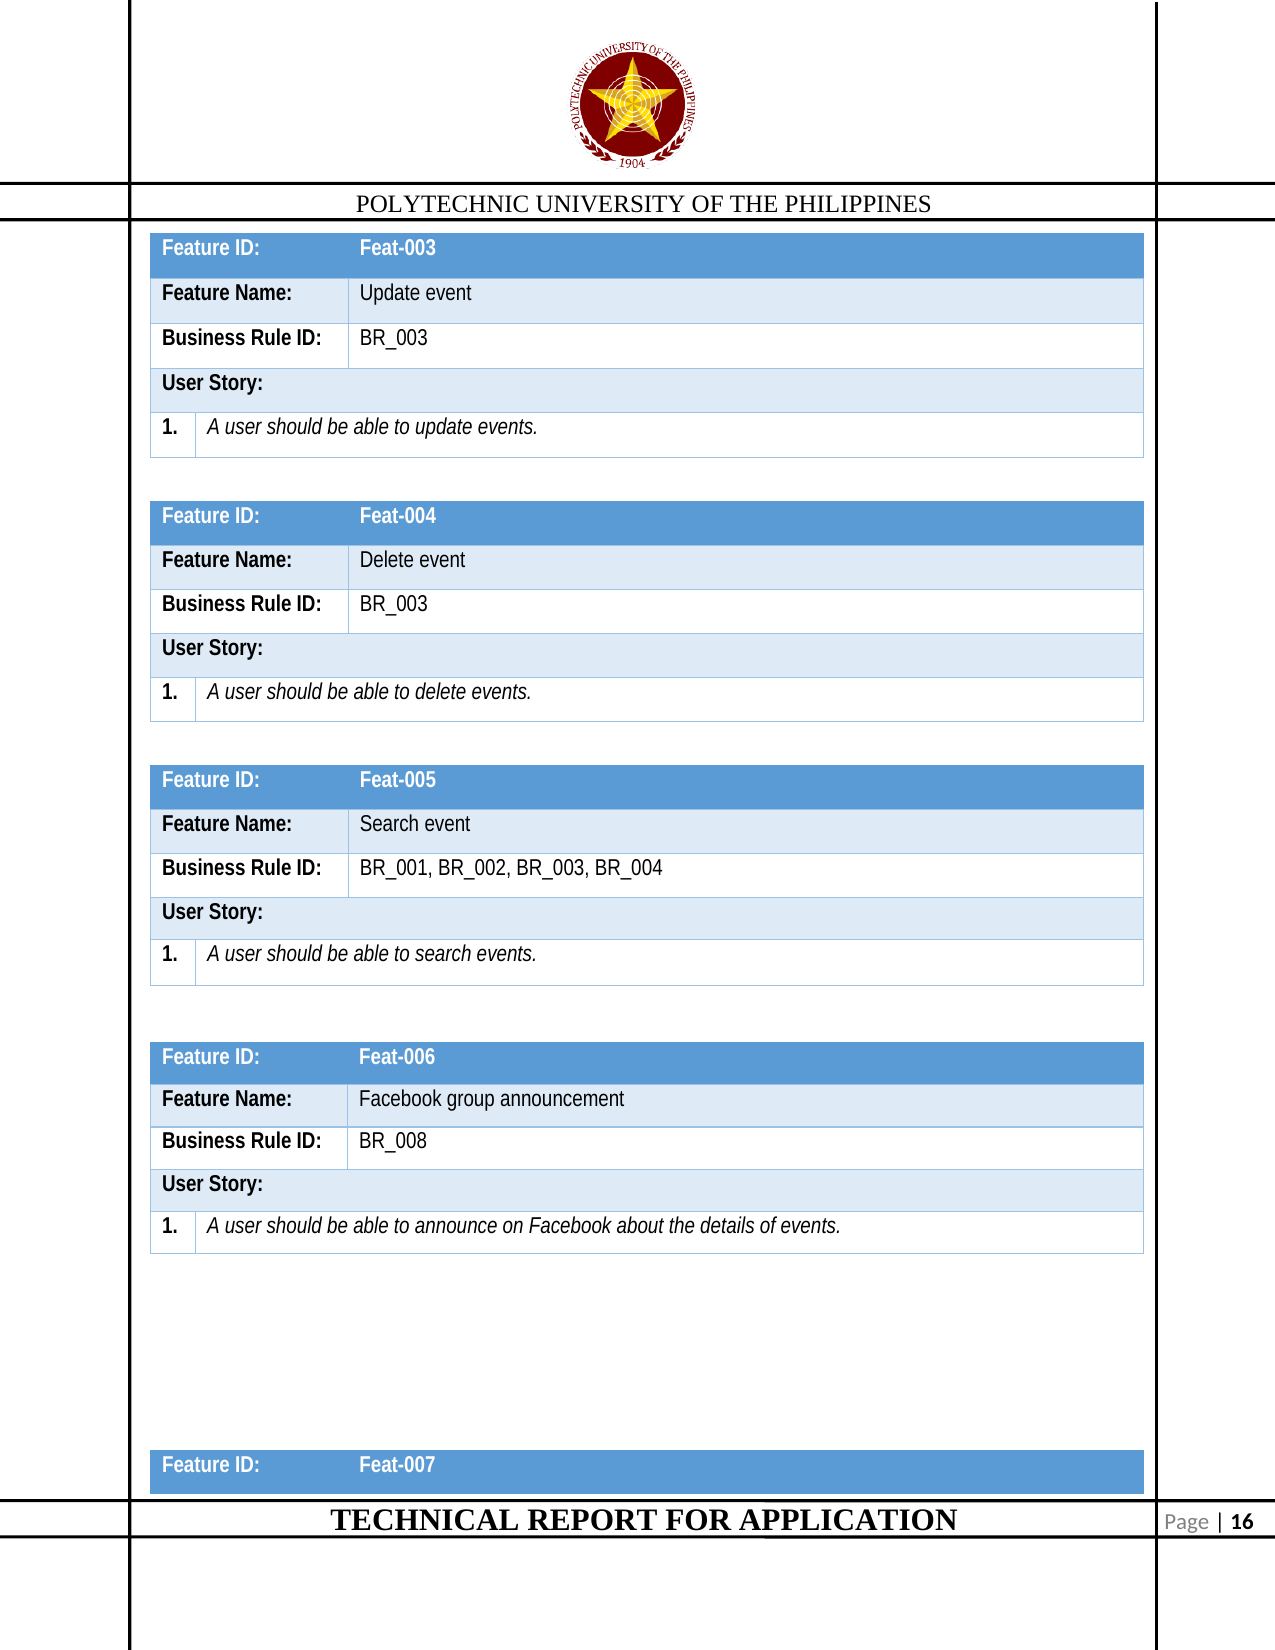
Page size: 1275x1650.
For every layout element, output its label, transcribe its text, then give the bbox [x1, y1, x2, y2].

table_header Feat-005 [349, 766, 1143, 809]
table_cell Update event [349, 279, 1143, 323]
table_cell Feature Name: [151, 1085, 347, 1126]
table_cell Business Rule ID: [151, 854, 348, 897]
table_header Feature ID: [151, 1043, 347, 1084]
table_header Feature ID: [151, 766, 348, 809]
table_cell Business Rule ID: [151, 324, 348, 367]
table_cell A user should be able to update events. [196, 413, 1143, 457]
table_cell User Story: [151, 898, 1143, 939]
table_header Feature ID: [151, 1451, 347, 1493]
table_header Feat-003 [349, 234, 1143, 278]
table_cell User Story: [151, 369, 1143, 412]
table_cell User Story: [151, 1170, 1143, 1211]
table_cell 1. [151, 413, 195, 457]
table_cell Feature Name: [151, 279, 348, 323]
table_header Feat-004 [349, 502, 1143, 545]
table_cell BR_003 [349, 590, 1143, 633]
table_cell Delete event [349, 546, 1143, 589]
table_cell A user should be able to search events. [196, 940, 1143, 985]
table_cell 1. [151, 678, 195, 721]
table_cell A user should be able to delete events. [196, 678, 1143, 721]
table_header Feat-006 [348, 1043, 1143, 1084]
table_cell Business Rule ID: [151, 1128, 347, 1168]
table_cell Search event [349, 810, 1143, 853]
table_cell BR_008 [348, 1128, 1143, 1168]
table_cell Feature Name: [151, 810, 348, 853]
table_cell 1. [151, 940, 195, 985]
table_cell Feature Name: [151, 546, 348, 589]
table_cell BR_003 [349, 324, 1143, 367]
table_header Feature ID: [151, 234, 348, 278]
table_header Feat-007 [348, 1451, 1143, 1493]
table_cell A user should be able to announce on Facebook about the details of events. [196, 1212, 1143, 1253]
table_cell 1. [151, 1212, 195, 1253]
table_cell Facebook group announcement [348, 1085, 1143, 1126]
table_header Feature ID: [151, 502, 348, 545]
table_cell BR_001, BR_002, BR_003, BR_004 [349, 854, 1143, 897]
picture [567, 40, 696, 169]
table_cell User Story: [151, 634, 1143, 677]
table_cell Business Rule ID: [151, 590, 348, 633]
